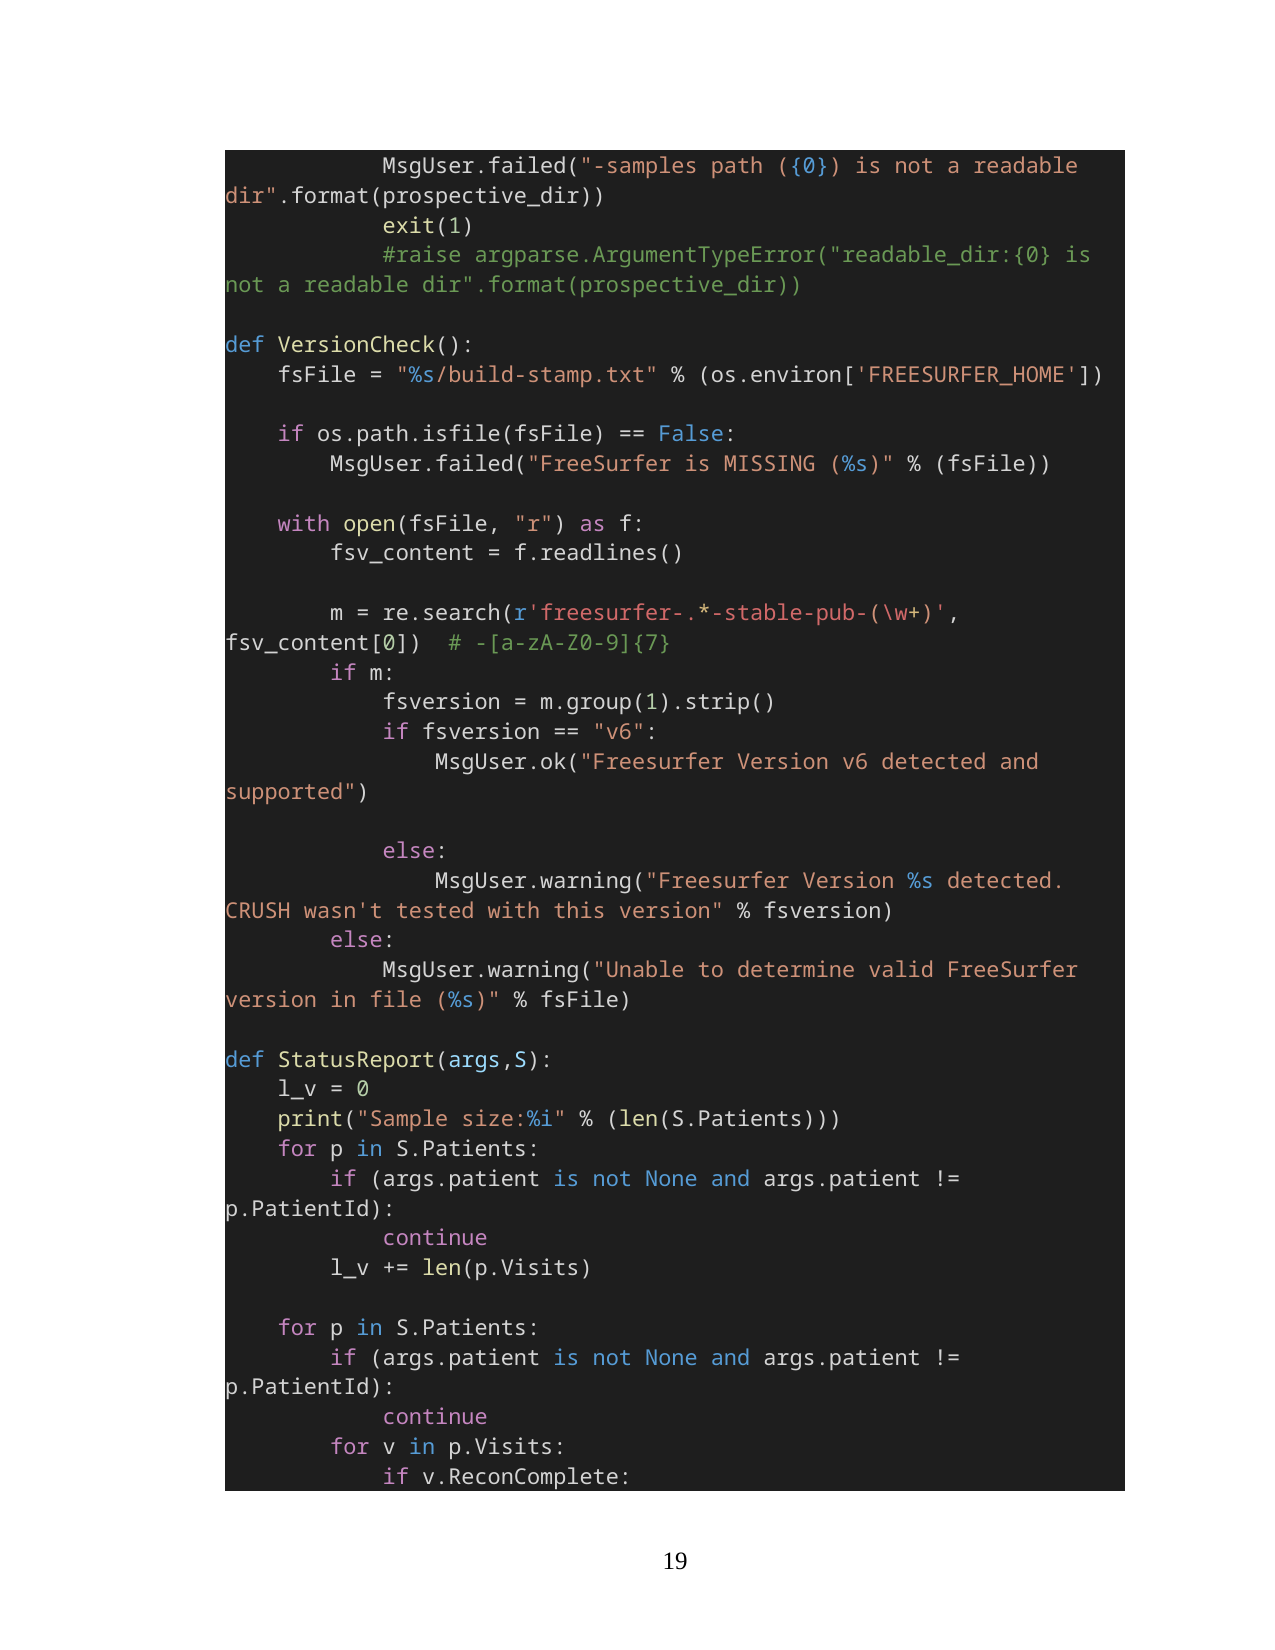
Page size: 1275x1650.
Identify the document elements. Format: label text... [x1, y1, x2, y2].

text l_v = 0 [225, 1073, 1125, 1103]
text continue [225, 1222, 1125, 1252]
text MsgUser.failed("-samples path ({0}) is not a readable dir".format(prospective_dir)) [225, 150, 1125, 209]
text if v.ReconComplete: [225, 1461, 1125, 1491]
text continue [225, 1401, 1125, 1431]
text MsgUser.ok("Freesurfer Version v6 detected and supported") [225, 746, 1125, 805]
text def StatusReport(args,S): [225, 1044, 1125, 1073]
text for p in S.Patients: [225, 1312, 1125, 1342]
text if m: [225, 656, 1125, 686]
text fsversion = m.group(1).strip() [225, 686, 1125, 716]
text else: [225, 924, 1125, 954]
text MsgUser.warning("Unable to determine valid FreeSurfer version in file (%s)" % fsFile) [225, 954, 1125, 1014]
text if fsversion == "v6": [225, 716, 1125, 746]
text for p in S.Patients: [225, 1133, 1125, 1163]
text if (args.patient is not None and args.patient != p.PatientId): [225, 1342, 1125, 1401]
text print("Sample size:%i" % (len(S.Patients))) [225, 1103, 1125, 1133]
text MsgUser.failed("FreeSurfer is MISSING (%s)" % (fsFile)) [225, 448, 1125, 478]
text fsFile = "%s/build-stamp.txt" % (os.environ['FREESURFER_HOME']) [225, 358, 1125, 388]
text if os.path.isfile(fsFile) == False: [225, 418, 1125, 448]
text fsv_content = f.readlines() [225, 537, 1125, 567]
text l_v += len(p.Visits) [225, 1252, 1125, 1282]
text m = re.search(r'freesurfer-.*-stable-pub-(\w+)', fsv_content[0]) # -[a-zA-Z0-9]{7} [225, 597, 1125, 656]
text #raise argparse.ArgumentTypeError("readable_dir:{0} is not a readable dir".format(prospective_dir)) [225, 239, 1125, 299]
text if (args.patient is not None and args.patient != p.PatientId): [225, 1163, 1125, 1222]
text def VersionCheck(): [225, 329, 1125, 358]
text exit(1) [225, 209, 1125, 239]
text with open(fsFile, "r") as f: [225, 507, 1125, 537]
text for v in p.Visits: [225, 1431, 1125, 1461]
text else: [225, 835, 1125, 865]
text MsgUser.warning("Freesurfer Version %s detected. CRUSH wasn't tested with this version" % fsversion) [225, 865, 1125, 924]
